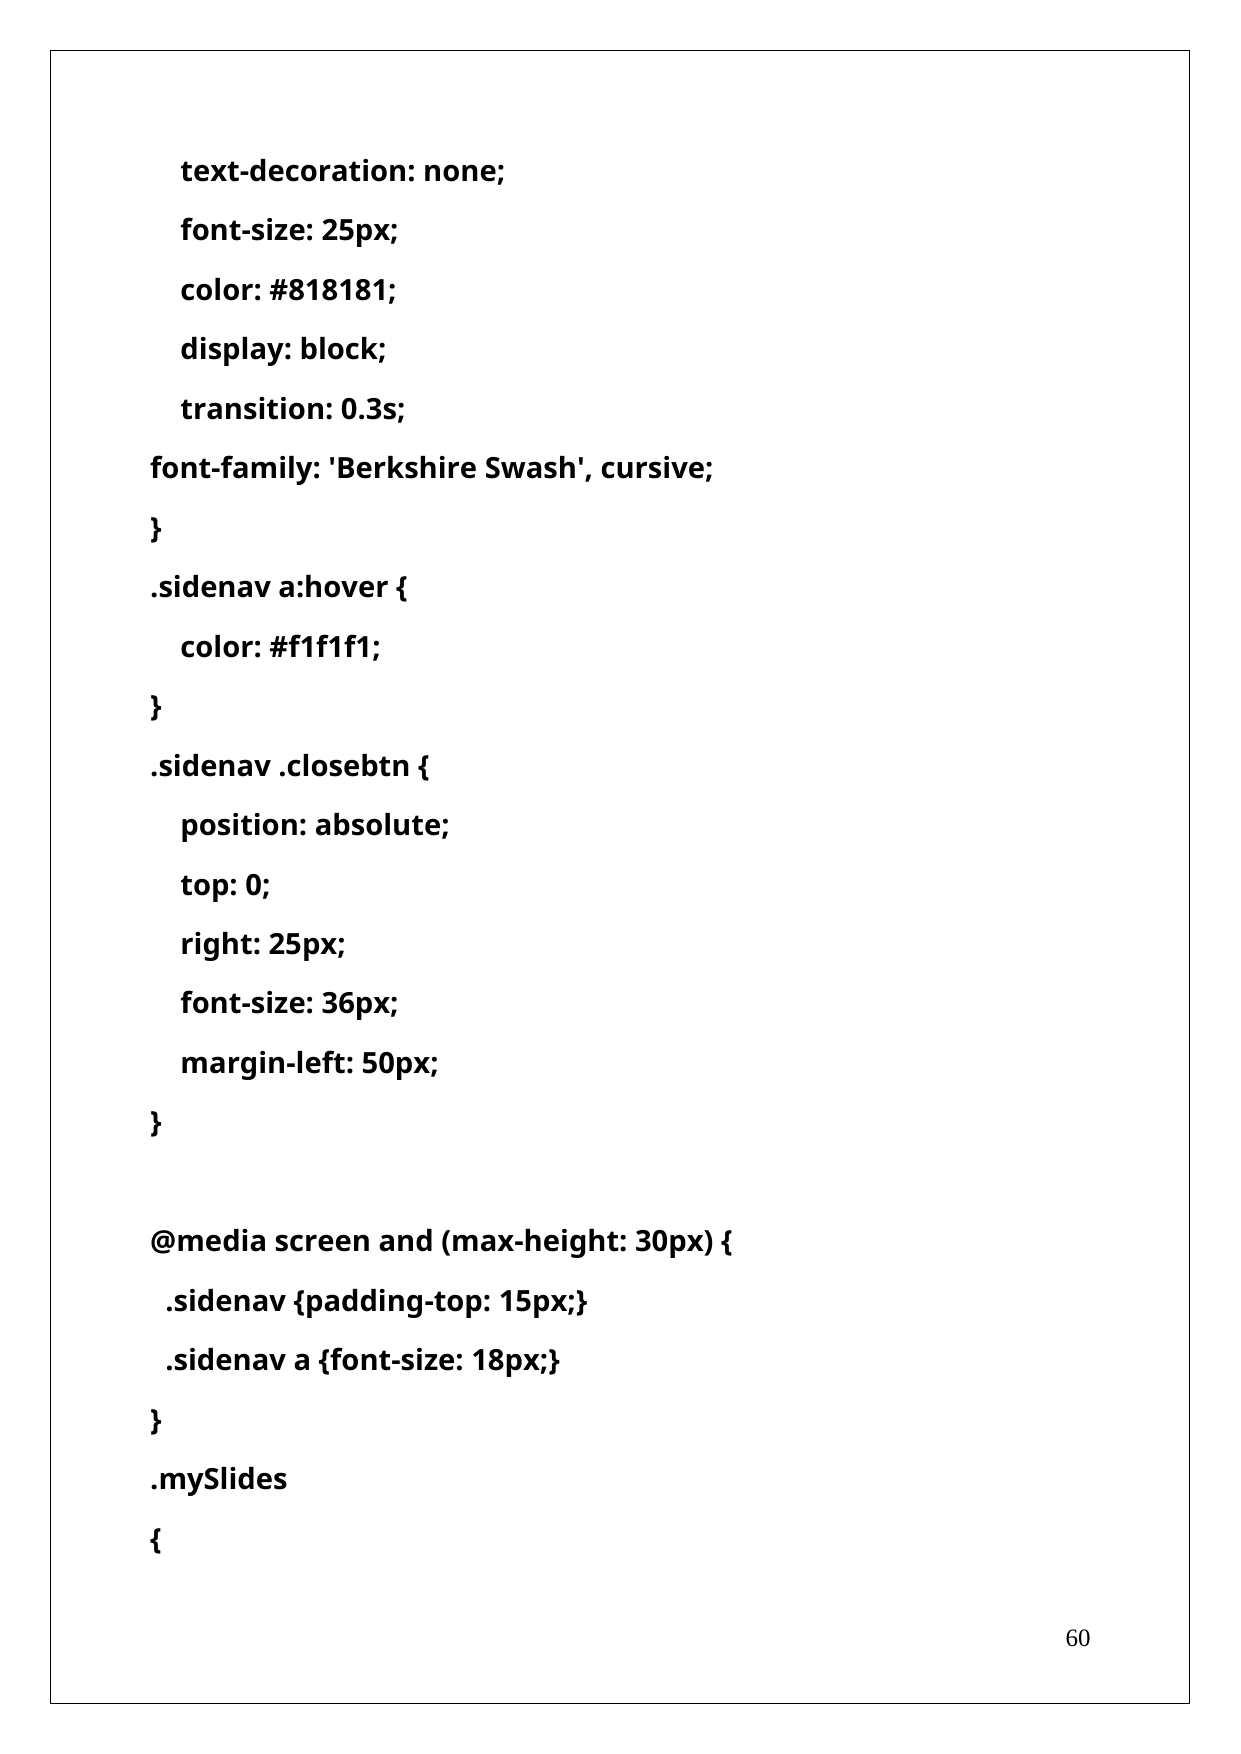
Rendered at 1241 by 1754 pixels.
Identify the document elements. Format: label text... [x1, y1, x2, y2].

text .sidenav {padding-top: 15px;} [150, 1280, 1090, 1320]
text margin-left: 50px; [150, 1042, 1090, 1082]
text } [150, 685, 1090, 725]
text font-size: 36px; [150, 983, 1090, 1022]
text color: #818181; [150, 269, 1090, 309]
text { [150, 1518, 1090, 1558]
text font-size: 25px; [150, 209, 1090, 249]
text .mySlides [150, 1458, 1090, 1498]
text .sidenav .closebtn { [150, 745, 1090, 784]
text } [150, 1399, 1090, 1439]
text transition: 0.3s; [150, 388, 1090, 428]
text } [150, 507, 1090, 547]
text text-decoration: none; [150, 150, 1090, 190]
text @media screen and (max-height: 30px) { [150, 1221, 1090, 1260]
text .sidenav a:hover { [150, 566, 1090, 606]
text font-family: 'Berkshire Swash', cursive; [150, 447, 1090, 487]
text .sidenav a {font-size: 18px;} [150, 1339, 1090, 1379]
text display: block; [150, 328, 1090, 368]
text top: 0; [150, 864, 1090, 903]
text right: 25px; [150, 923, 1090, 963]
text position: absolute; [150, 804, 1090, 844]
text } [150, 1102, 1090, 1141]
text color: #f1f1f1; [150, 626, 1090, 666]
